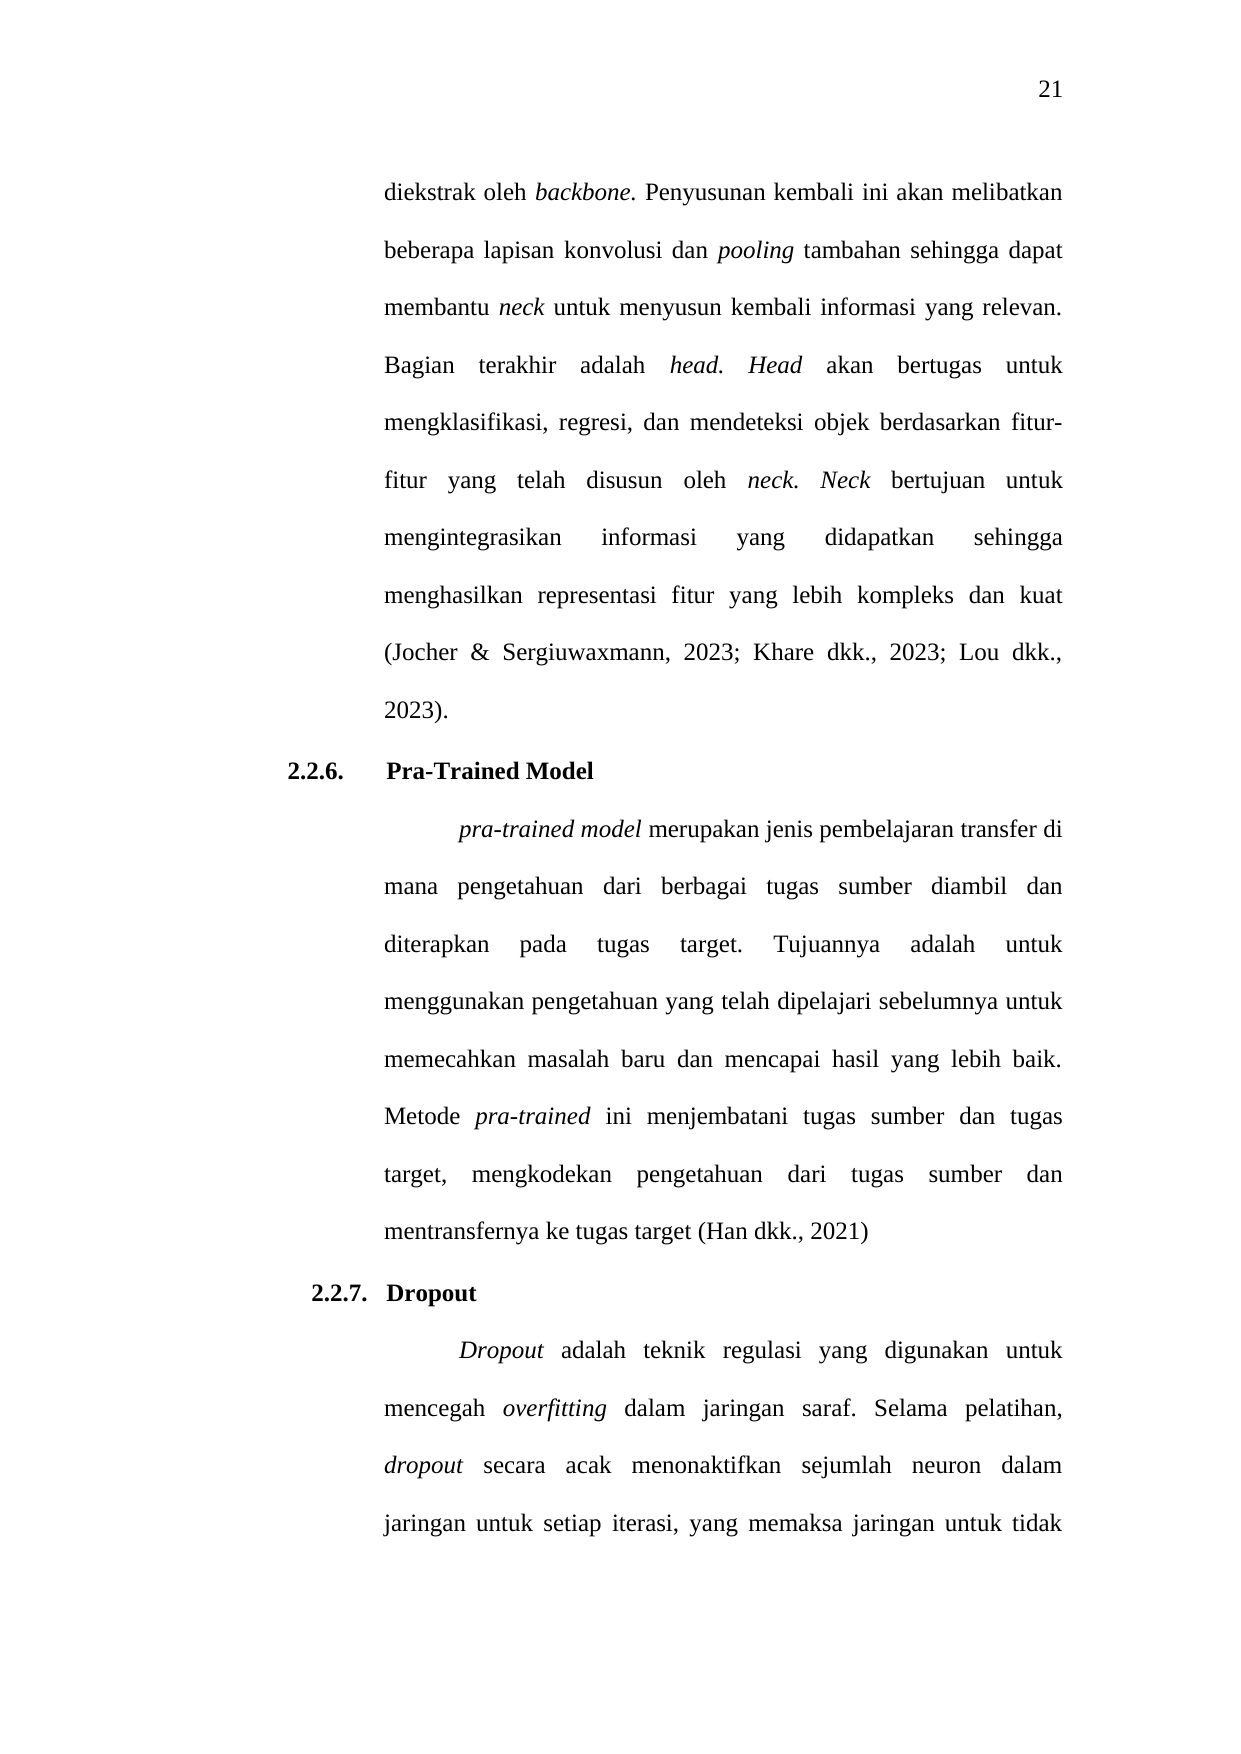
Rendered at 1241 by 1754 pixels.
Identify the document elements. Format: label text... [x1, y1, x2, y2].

text pra-trained model merupakan jenis pembelajaran transfer di mana pengetahuan dari berbagai tugas sumber diambil dan diterapkan pada tugas target. Tujuannya adalah untuk menggunakan pengetahuan yang telah dipelajari sebelumnya untuk memecahkan masalah baru dan mencapai hasil yang lebih baik. Metode pra-trained ini menjembatani tugas sumber dan tugas target, mengkodekan pengetahuan dari tugas sumber dan mentransfernya ke tugas target [384, 814, 1063, 1245]
subtitle Pra-Trained Model [287, 756, 1063, 785]
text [384, 1336, 1063, 1537]
subtitle Dropout [311, 1278, 1063, 1307]
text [384, 177, 1063, 723]
